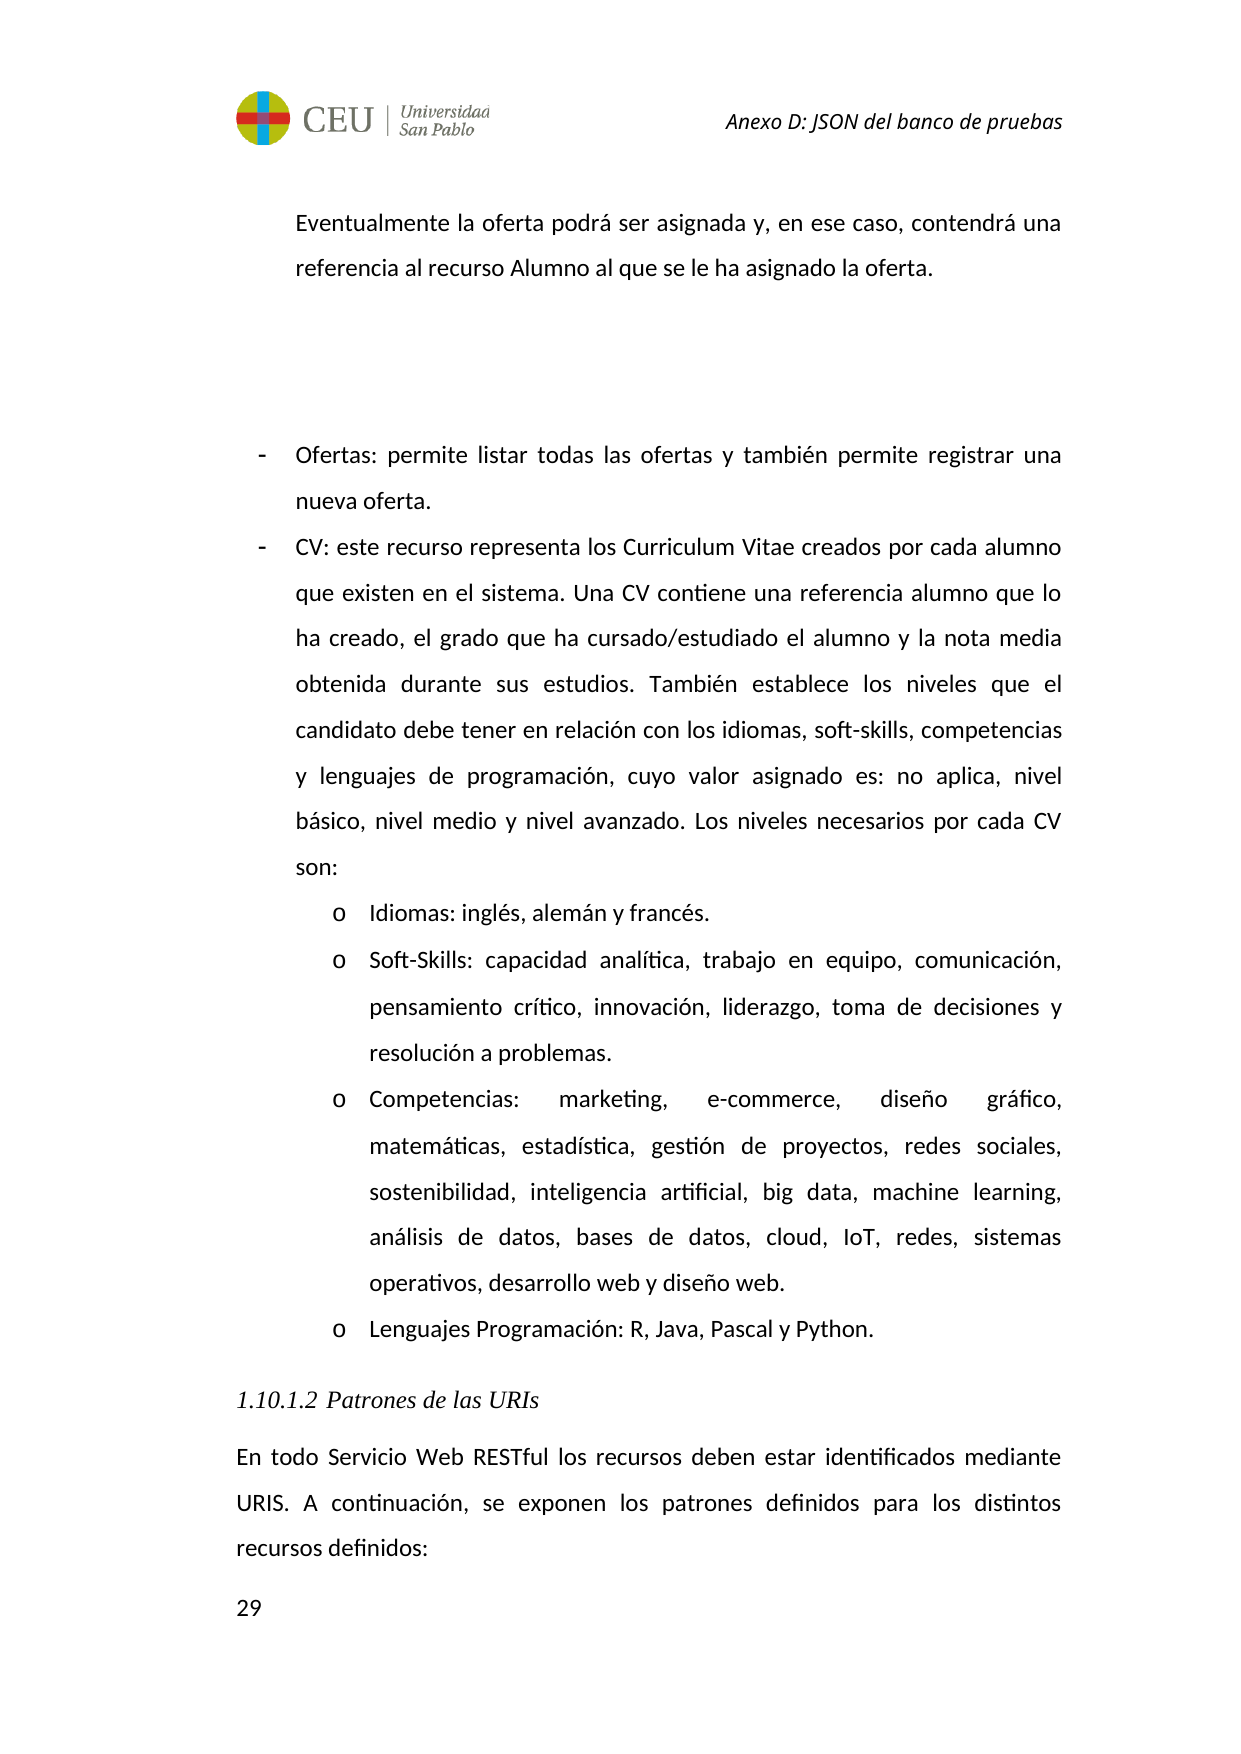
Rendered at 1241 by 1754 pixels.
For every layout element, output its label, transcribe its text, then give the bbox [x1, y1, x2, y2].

picture [235, 89, 490, 146]
list Competencias: marketing, e-commerce, diseño gráfico, matemáticas, estadística, gestión de proyectos, redes sociales, sostenibilidad, inteligencia artificial, big data, machine learning, análisis de datos, bases de datos, cloud, IoT, redes, sistemas operativos, desarrollo web y diseño web. [332, 1083, 1063, 1298]
list Ofertas: permite listar todas las ofertas y también permite registrar una nueva oferta. [258, 440, 1063, 516]
list Soft-Skills: capacidad analítica, trabajo en equipo, comunicación, pensamiento crítico, innovación, liderazgo, toma de decisiones y resolución a problemas. [332, 944, 1063, 1068]
list Eventualmente la oferta podrá ser asignada y, en ese caso, contendrá una referencia al recurso Alumno al que se le ha asignado la oferta. [295, 207, 1063, 283]
list Lenguajes Programación: R, Java, Pascal y Python. [332, 1313, 1063, 1345]
list CV: este recurso representa los Curriculum Vitae creados por cada alumno que existen en el sistema. Una CV contiene una referencia alumno que lo ha creado, el grado que ha cursado/estudiado el alumno y la nota media obtenida durante sus estudios. También establece los niveles que el candidato debe tener en relación con los idiomas, soft-skills, competencias y lenguajes de programación, cuyo valor asignado es: no aplica, nivel básico, nivel medio y nivel avanzado. Los niveles necesarios por cada CV son: [258, 531, 1063, 882]
subtitle Patrones de las URIs [236, 1386, 1063, 1414]
list Idiomas: inglés, alemán y francés. [332, 897, 1063, 929]
text En todo Servicio Web RESTful los recursos deben estar identificados mediante URIS. A continuación, se exponen los patrones definidos para los distintos recursos definidos: [236, 1441, 1063, 1563]
